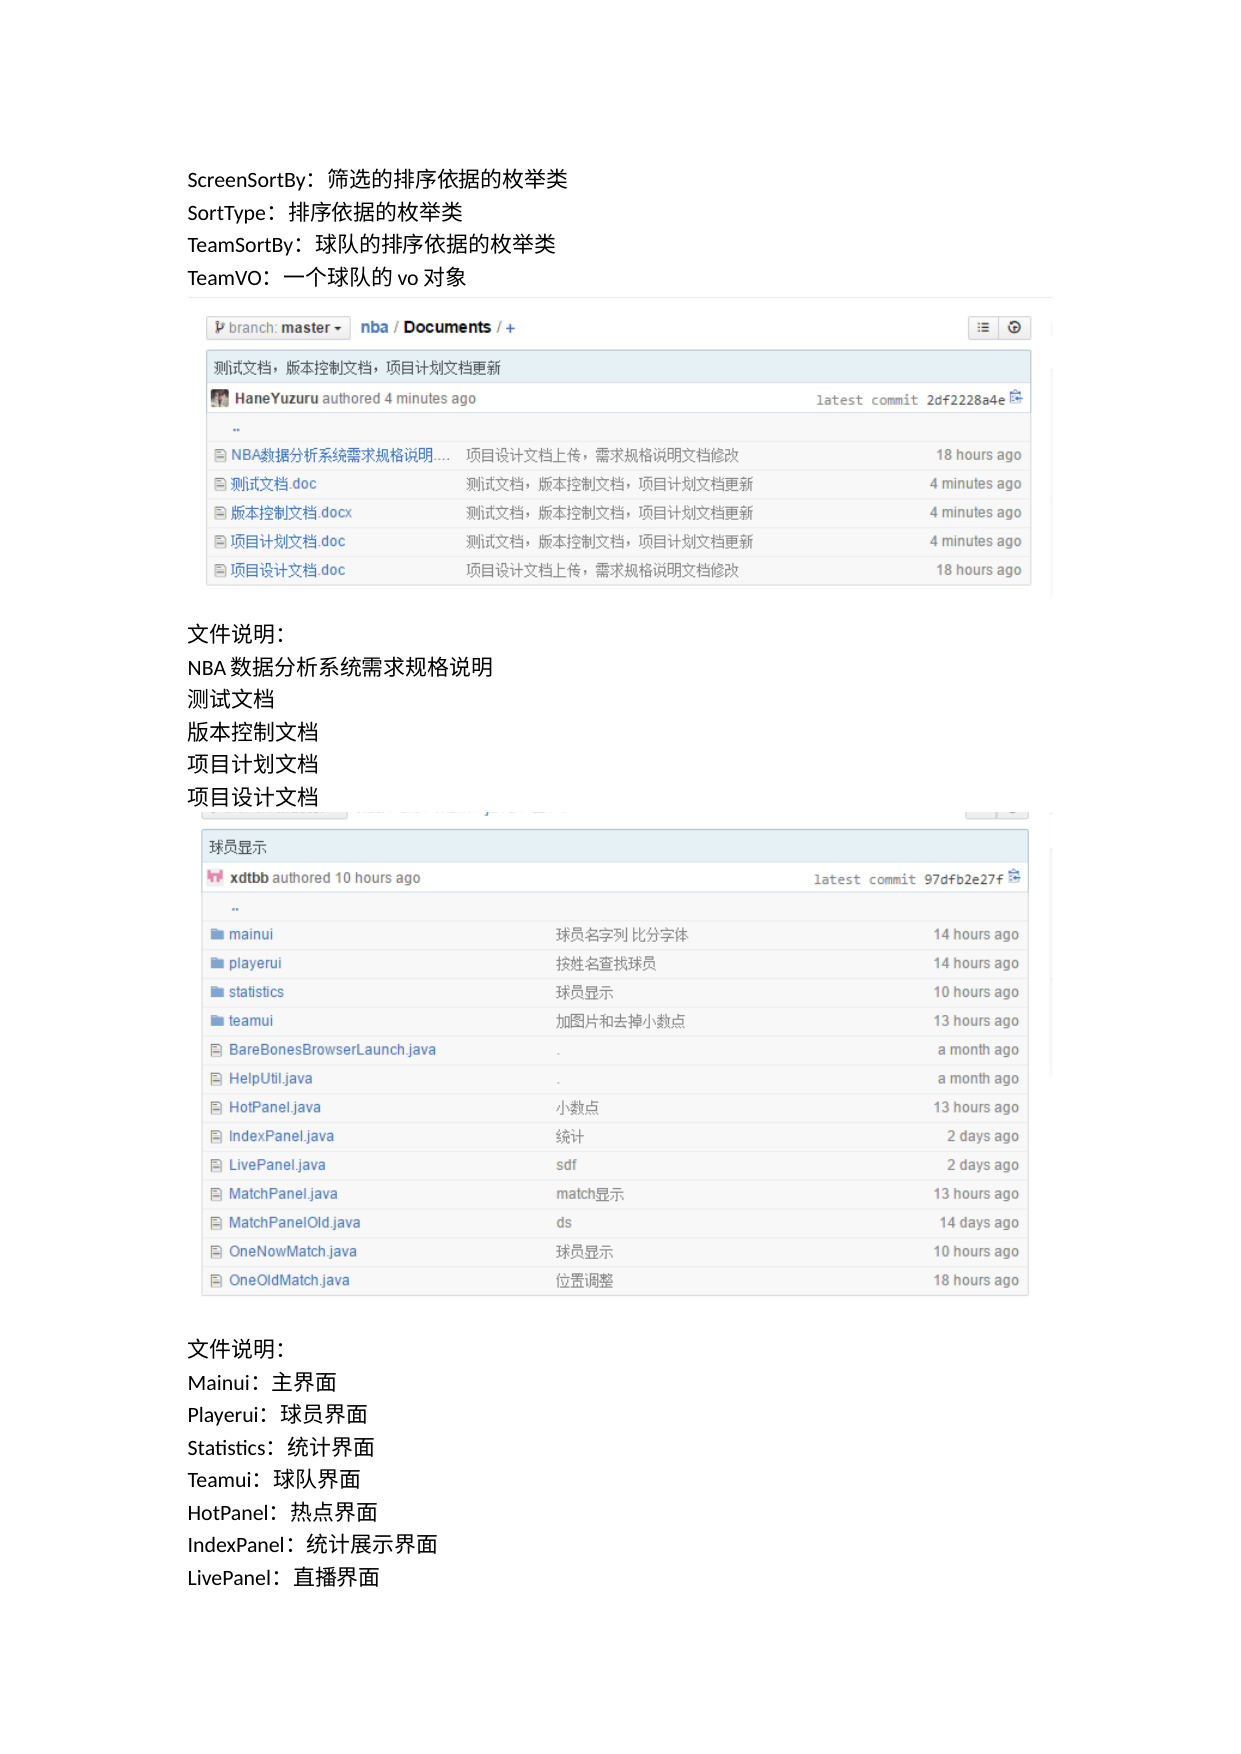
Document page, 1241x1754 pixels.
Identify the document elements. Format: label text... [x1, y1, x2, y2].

text TeamVO：一个球队的vo对象 [187, 259, 1053, 292]
text HotPanel：热点界面 [187, 1494, 1053, 1527]
text Teamui：球队界面 [187, 1462, 1053, 1494]
text Statistics：统计界面 [187, 1429, 1053, 1462]
text Mainui：主界面 [187, 1364, 1053, 1397]
text 项目设计文档 [187, 779, 1053, 812]
text 文件说明： [187, 617, 1053, 649]
text 测试文档 [187, 682, 1053, 714]
text 项目计划文档 [187, 747, 1053, 779]
text SortType：排序依据的枚举类 [187, 194, 1053, 227]
text Playerui：球员界面 [187, 1397, 1053, 1429]
text IndexPanel：统计展示界面 [187, 1527, 1053, 1559]
text 版本控制文档 [187, 714, 1053, 747]
text 文件说明： [187, 1332, 1053, 1364]
text ScreenSortBy：筛选的排序依据的枚举类 [187, 162, 1053, 194]
text NBA数据分析系统需求规格说明 [187, 649, 1053, 682]
text LivePanel：直播界面 [187, 1559, 1053, 1592]
text TeamSortBy：球队的排序依据的枚举类 [187, 227, 1053, 259]
